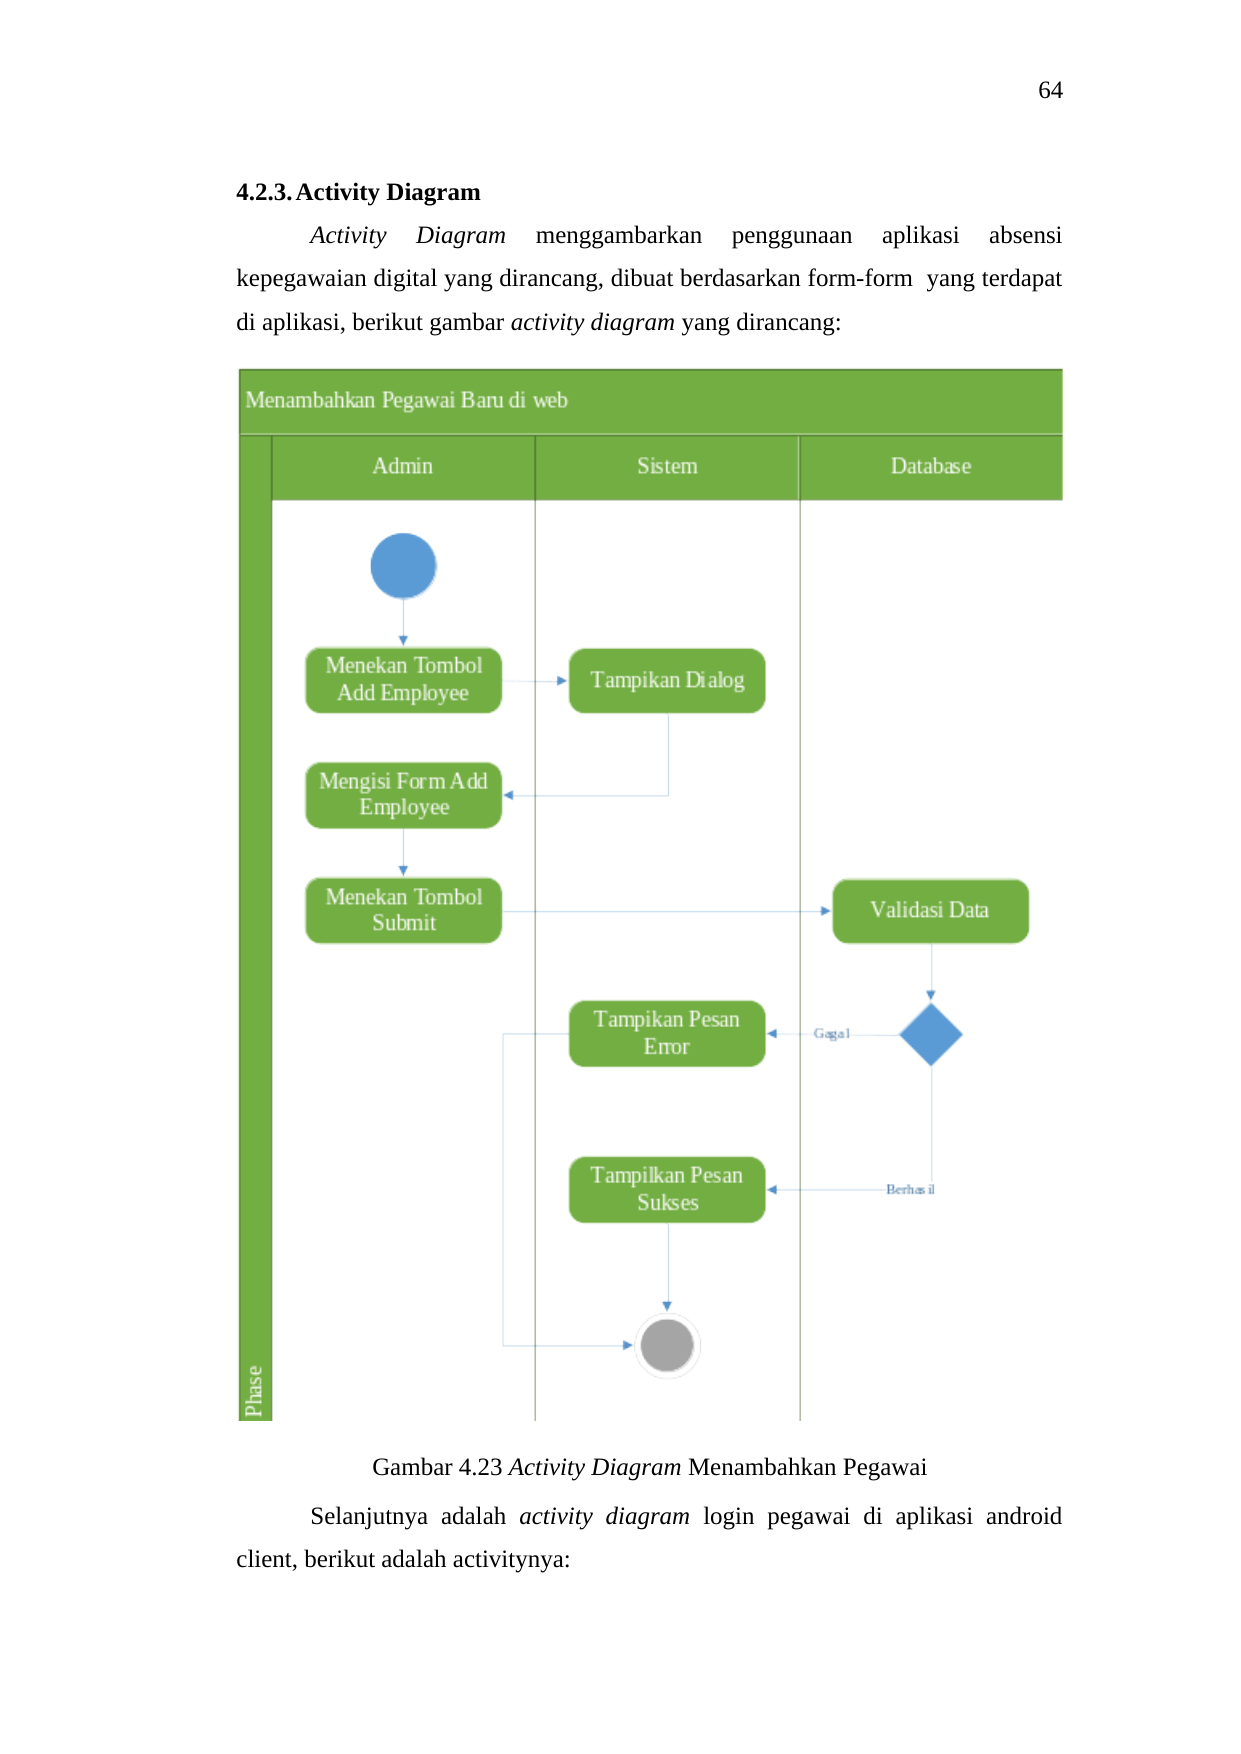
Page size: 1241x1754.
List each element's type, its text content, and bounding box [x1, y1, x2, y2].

subtitle Activity Diagram [236, 177, 1063, 206]
text Activity Diagram menggambarkan penggunaan aplikasi absensi kepegawaian digital yang dirancang, dibuat berdasarkan form-form yang terdapat di aplikasi, berikut gambar activity diagram yang dirancang: [236, 220, 1063, 335]
text Gambar 4.4 Activity Diagram Menambahkan Pegawai [236, 1452, 1063, 1480]
text Selanjutnya adalah activity diagram login pegawai di aplikasi android client, berikut adalah activitynya: [236, 1501, 1063, 1573]
